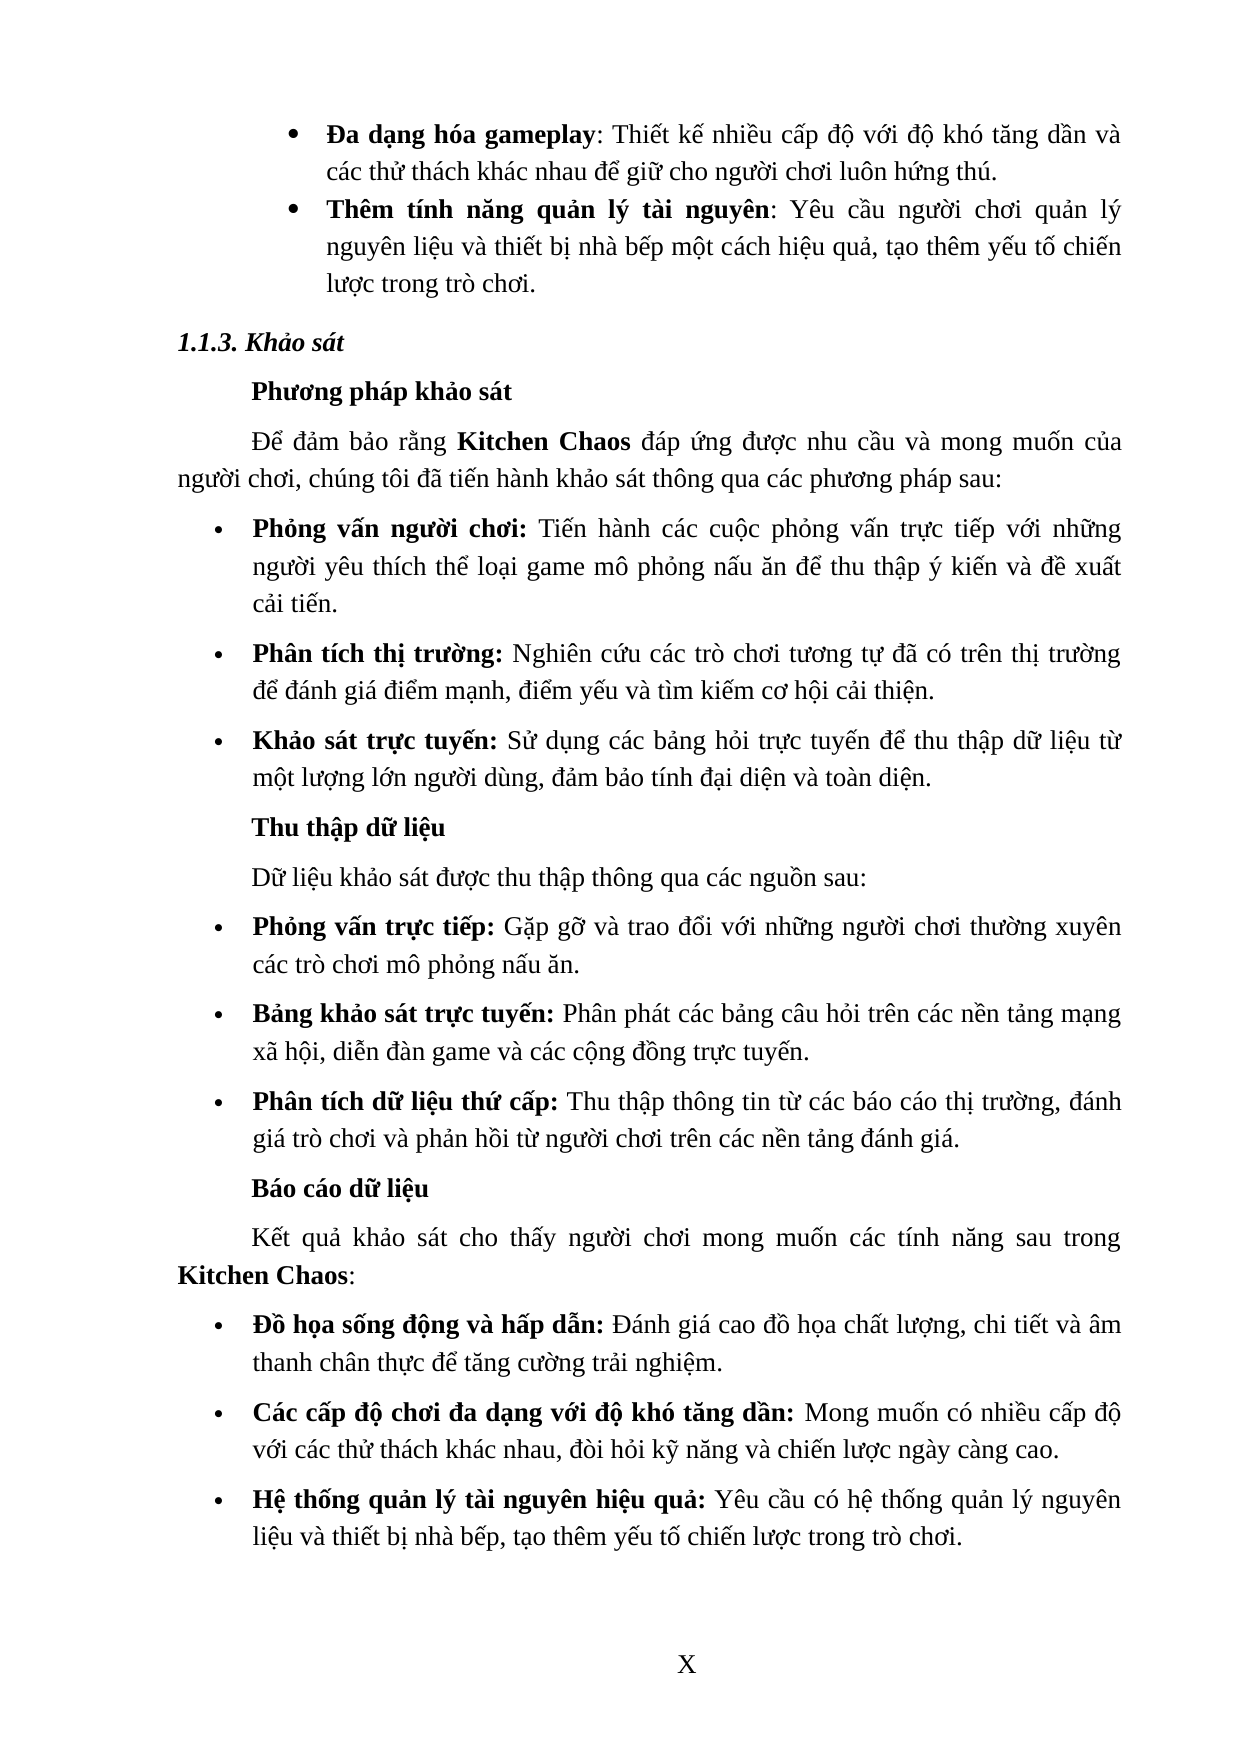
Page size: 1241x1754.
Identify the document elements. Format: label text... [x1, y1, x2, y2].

subtitle 1.1.3. Khảo sát [177, 326, 1122, 357]
list Hệ thống quản lý tài nguyên hiệu quả: Yêu cầu có hệ thống quản lý nguyên liệu và thiết bị nhà bếp, tạo thêm yếu tố chiến lược trong trò chơi. [215, 1483, 1122, 1551]
list Các cấp độ chơi đa dạng với độ khó tăng dần: Mong muốn có nhiều cấp độ với các thử thách khác nhau, đòi hỏi kỹ năng và chiến lược ngày càng cao. [215, 1396, 1122, 1464]
text Thu thập dữ liệu [177, 811, 1122, 842]
text Phương pháp khảo sát [177, 375, 1122, 407]
list Đồ họa sống động và hấp dẫn: Đánh giá cao đồ họa chất lượng, chi tiết và âm thanh chân thực để tăng cường trải nghiệm. [215, 1308, 1122, 1377]
list Phỏng vấn người chơi: Tiến hành các cuộc phỏng vấn trực tiếp với những người yêu thích thể loại game mô phỏng nấu ăn để thu thập ý kiến và đề xuất cải tiến. [215, 512, 1122, 618]
list Đa dạng hóa gameplay: Thiết kế nhiều cấp độ với độ khó tăng dần và các thử thách khác nhau để giữ cho người chơi luôn hứng thú. [288, 118, 1122, 187]
list Phân tích thị trường: Nghiên cứu các trò chơi tương tự đã có trên thị trường để đánh giá điểm mạnh, điểm yếu và tìm kiếm cơ hội cải thiện. [215, 637, 1122, 705]
text Dữ liệu khảo sát được thu thập thông qua các nguồn sau: [177, 861, 1122, 892]
list Khảo sát trực tuyến: Sử dụng các bảng hỏi trực tuyến để thu thập dữ liệu từ một lượng lớn người dùng, đảm bảo tính đại diện và toàn diện. [215, 724, 1122, 792]
text Kết quả khảo sát cho thấy người chơi mong muốn các tính năng sau trong Kitchen Chaos: [177, 1221, 1122, 1290]
text Để đảm bảo rằng Kitchen Chaos đáp ứng được nhu cầu và mong muốn của người chơi, chúng tôi đã tiến hành khảo sát thông qua các phương pháp sau: [177, 425, 1122, 494]
list Phỏng vấn trực tiếp: Gặp gỡ và trao đổi với những người chơi thường xuyên các trò chơi mô phỏng nấu ăn. [215, 910, 1122, 979]
list Thêm tính năng quản lý tài nguyên: Yêu cầu người chơi quản lý nguyên liệu và thiết bị nhà bếp một cách hiệu quả, tạo thêm yếu tố chiến lược trong trò chơi. [288, 193, 1122, 299]
text Báo cáo dữ liệu [177, 1172, 1122, 1203]
list Phân tích dữ liệu thứ cấp: Thu thập thông tin từ các báo cáo thị trường, đánh giá trò chơi và phản hồi từ người chơi trên các nền tảng đánh giá. [215, 1084, 1122, 1153]
list Bảng khảo sát trực tuyến: Phân phát các bảng câu hỏi trên các nền tảng mạng xã hội, diễn đàn game và các cộng đồng trực tuyến. [215, 997, 1122, 1066]
